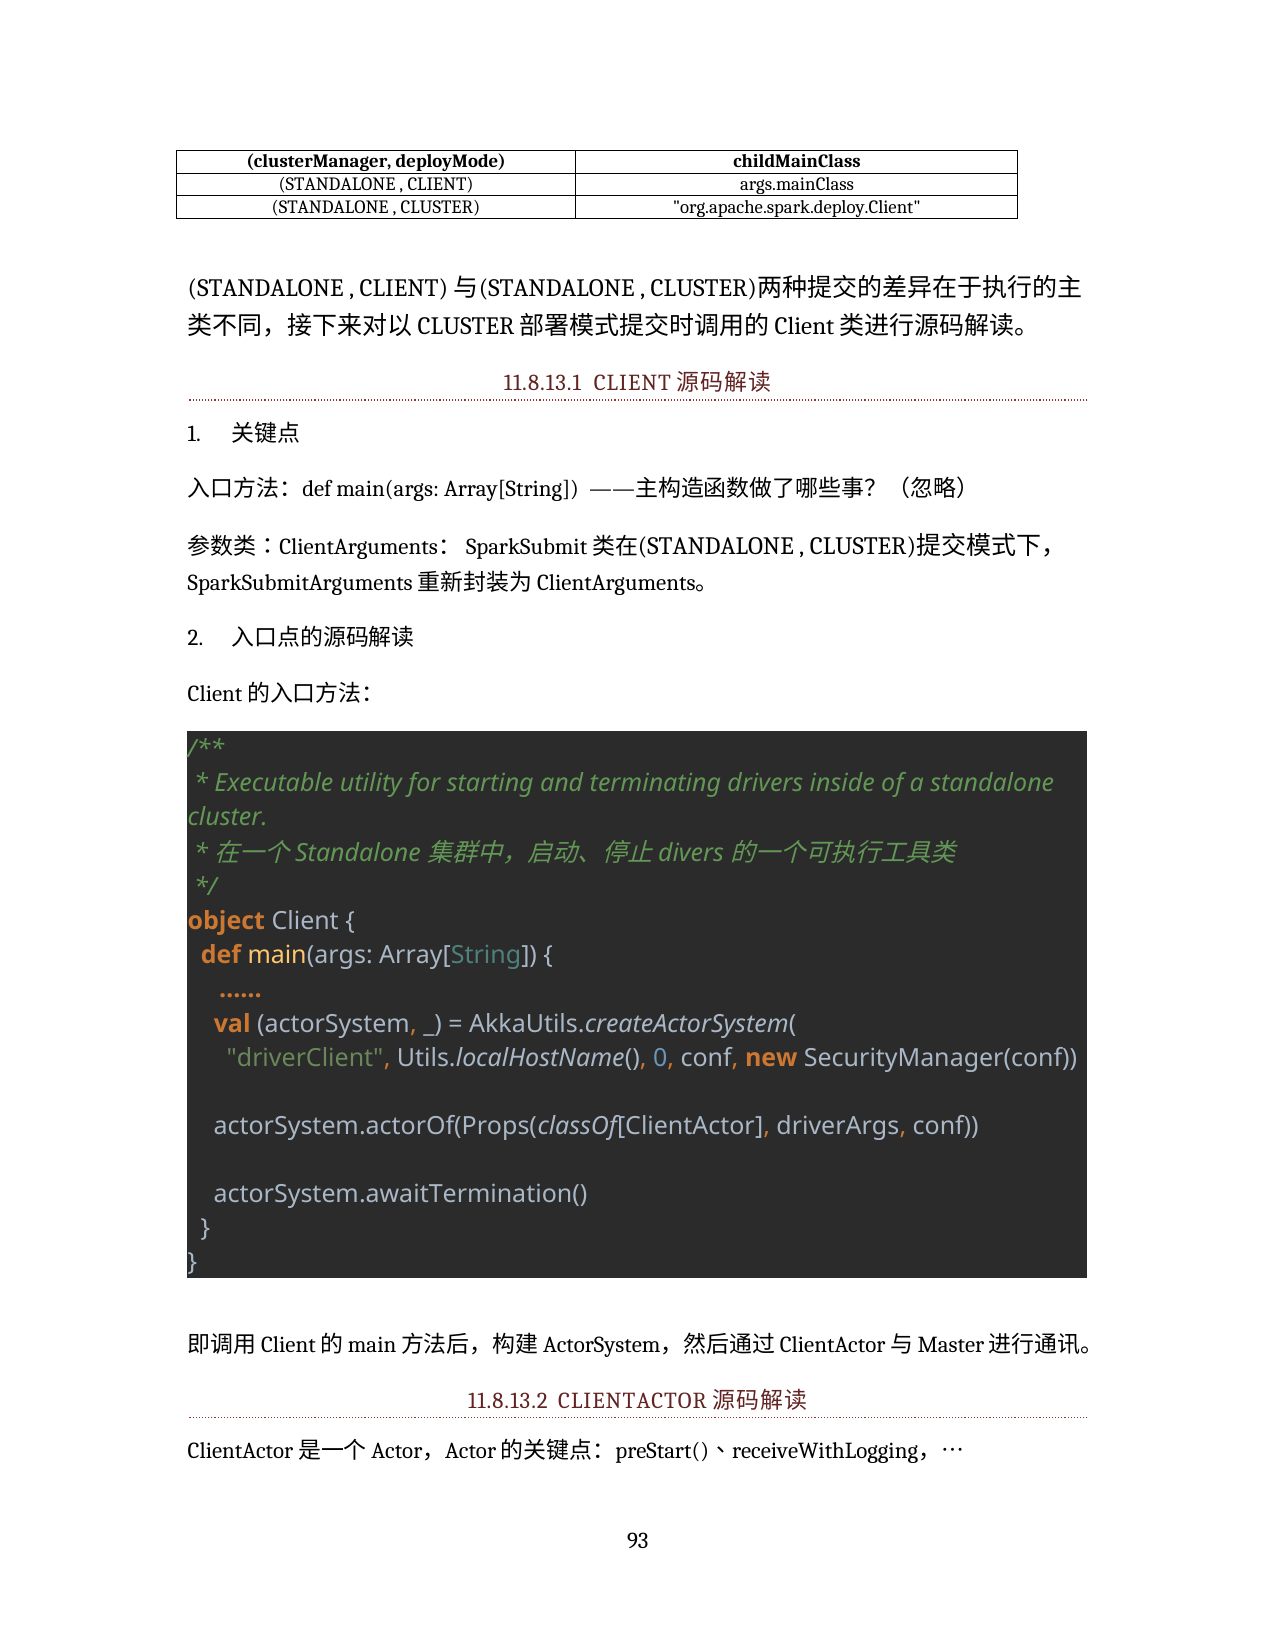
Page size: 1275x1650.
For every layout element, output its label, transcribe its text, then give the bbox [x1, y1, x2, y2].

list 关键点 [187, 414, 1087, 448]
table_cell (STANDALONE , CLIENT) [177, 174, 575, 195]
text 即调用Client的main方法后，构建ActorSystem，然后通过ClientActor与Master进行通讯。 [187, 1326, 1087, 1359]
subtitle ClientActor源码解读 [187, 1382, 1087, 1418]
text val (actorSystem, _) = AkkaUtils.createActorSystem( "driverClient", Utils.localHostName(), 0, conf, new SecurityManager(conf)) actorSystem.actorOf(Props(classOf[ClientActor], driverArgs, conf)) actorSystem.awaitTermination() } } [187, 1005, 1087, 1278]
subtitle Client源码解读 [187, 364, 1087, 401]
table_header childMainClass [576, 151, 1017, 173]
table_header (clusterManager, deployMode) [177, 151, 575, 173]
text 参数类：ClientArguments： SparkSubmit类在(STANDALONE , CLUSTER)提交模式下，SparkSubmitArguments 重新封装为ClientArguments。 [187, 526, 1087, 597]
list 入口点的源码解读 [187, 619, 1087, 652]
table_cell "org.apache.spark.deploy.Client" [576, 196, 1017, 218]
text Client的入口方法： [187, 675, 1087, 708]
text ClientActor是一个Actor，Actor的关键点：preStart()、receiveWithLogging，… [187, 1432, 1087, 1466]
text …… [187, 971, 1087, 1005]
text 入口方法：def main(args: Array[String]) ——主构造函数做了哪些事？（忽略） [187, 470, 1087, 503]
table_cell args.mainClass [576, 174, 1017, 195]
table_cell (STANDALONE , CLUSTER) [177, 196, 575, 218]
text /** * Executable utility for starting and terminating drivers inside of a standalone cluster. * 在一个 Standalone 集群中，启动、停止 divers 的一个可执行工具类 */ object Client { def main(args: Array[String]) { [187, 731, 1087, 971]
text (STANDALONE , CLIENT) 与(STANDALONE , CLUSTER)两种提交的差异在于执行的主类不同，接下来对以CLUSTER部署模式提交时调用的Client类进行源码解读。 [187, 267, 1087, 342]
